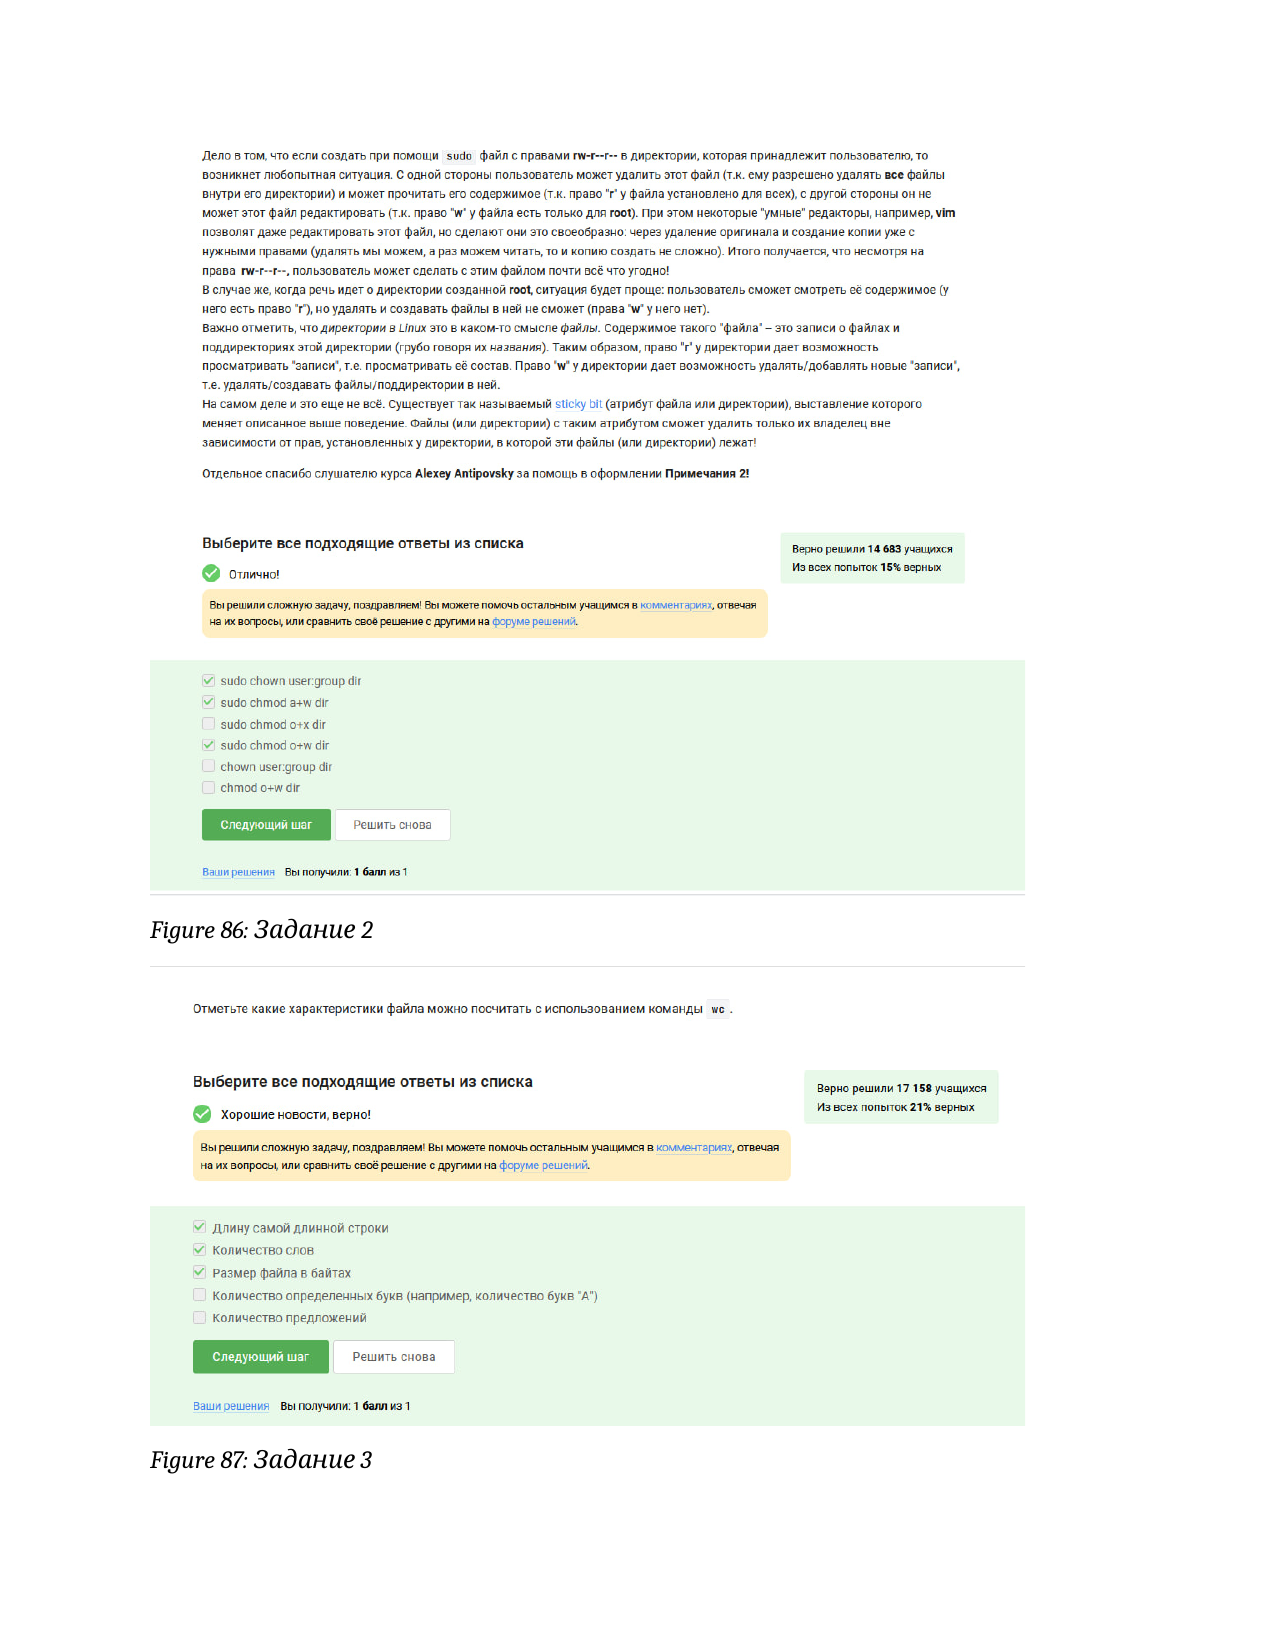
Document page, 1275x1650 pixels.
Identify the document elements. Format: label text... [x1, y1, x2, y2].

picture [150, 150, 1025, 896]
text Figure 87: Задание 3 [150, 1446, 1125, 1475]
text Figure 86: Задание 2 [150, 916, 1125, 945]
picture [150, 957, 1025, 1426]
